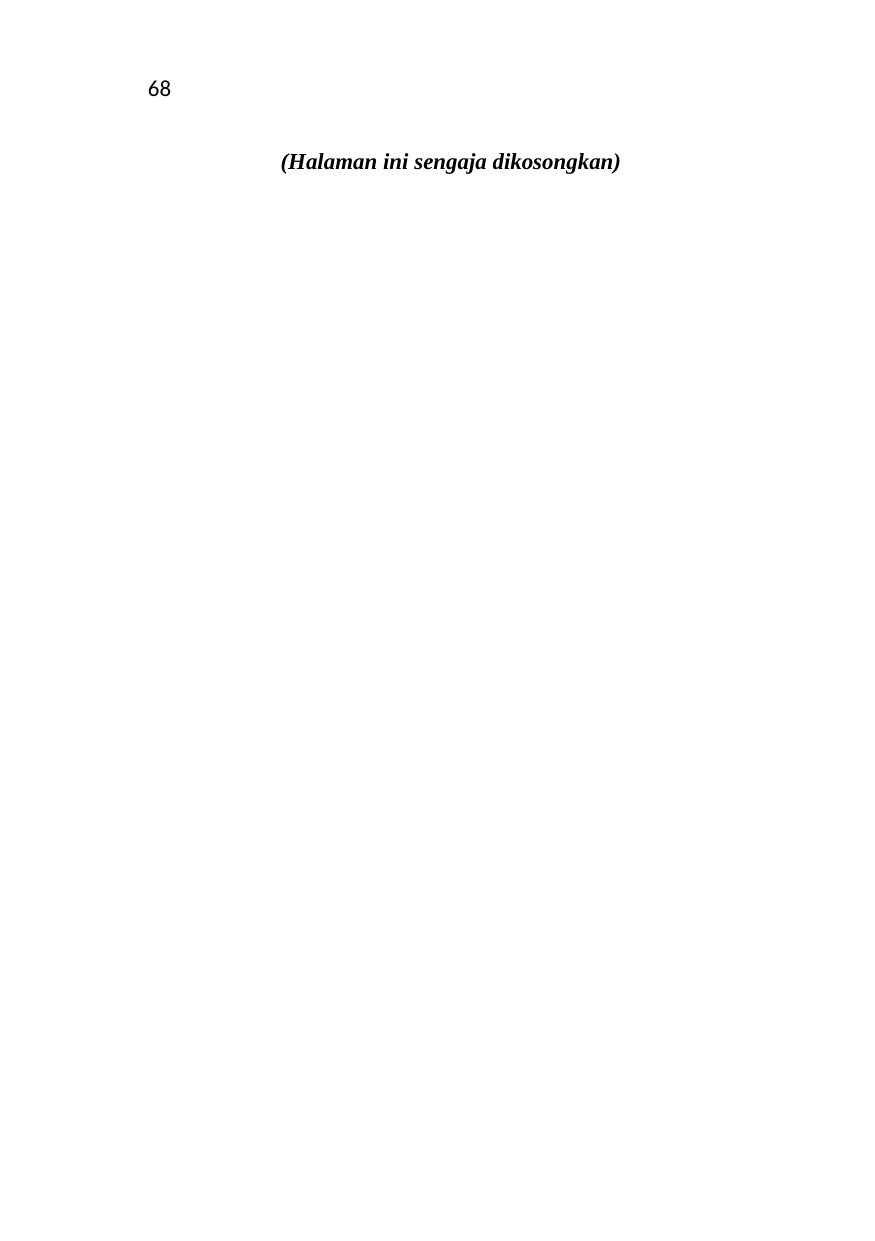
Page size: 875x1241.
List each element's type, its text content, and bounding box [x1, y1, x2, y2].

text (Halaman ini sengaja dikosongkan) [148, 148, 756, 174]
